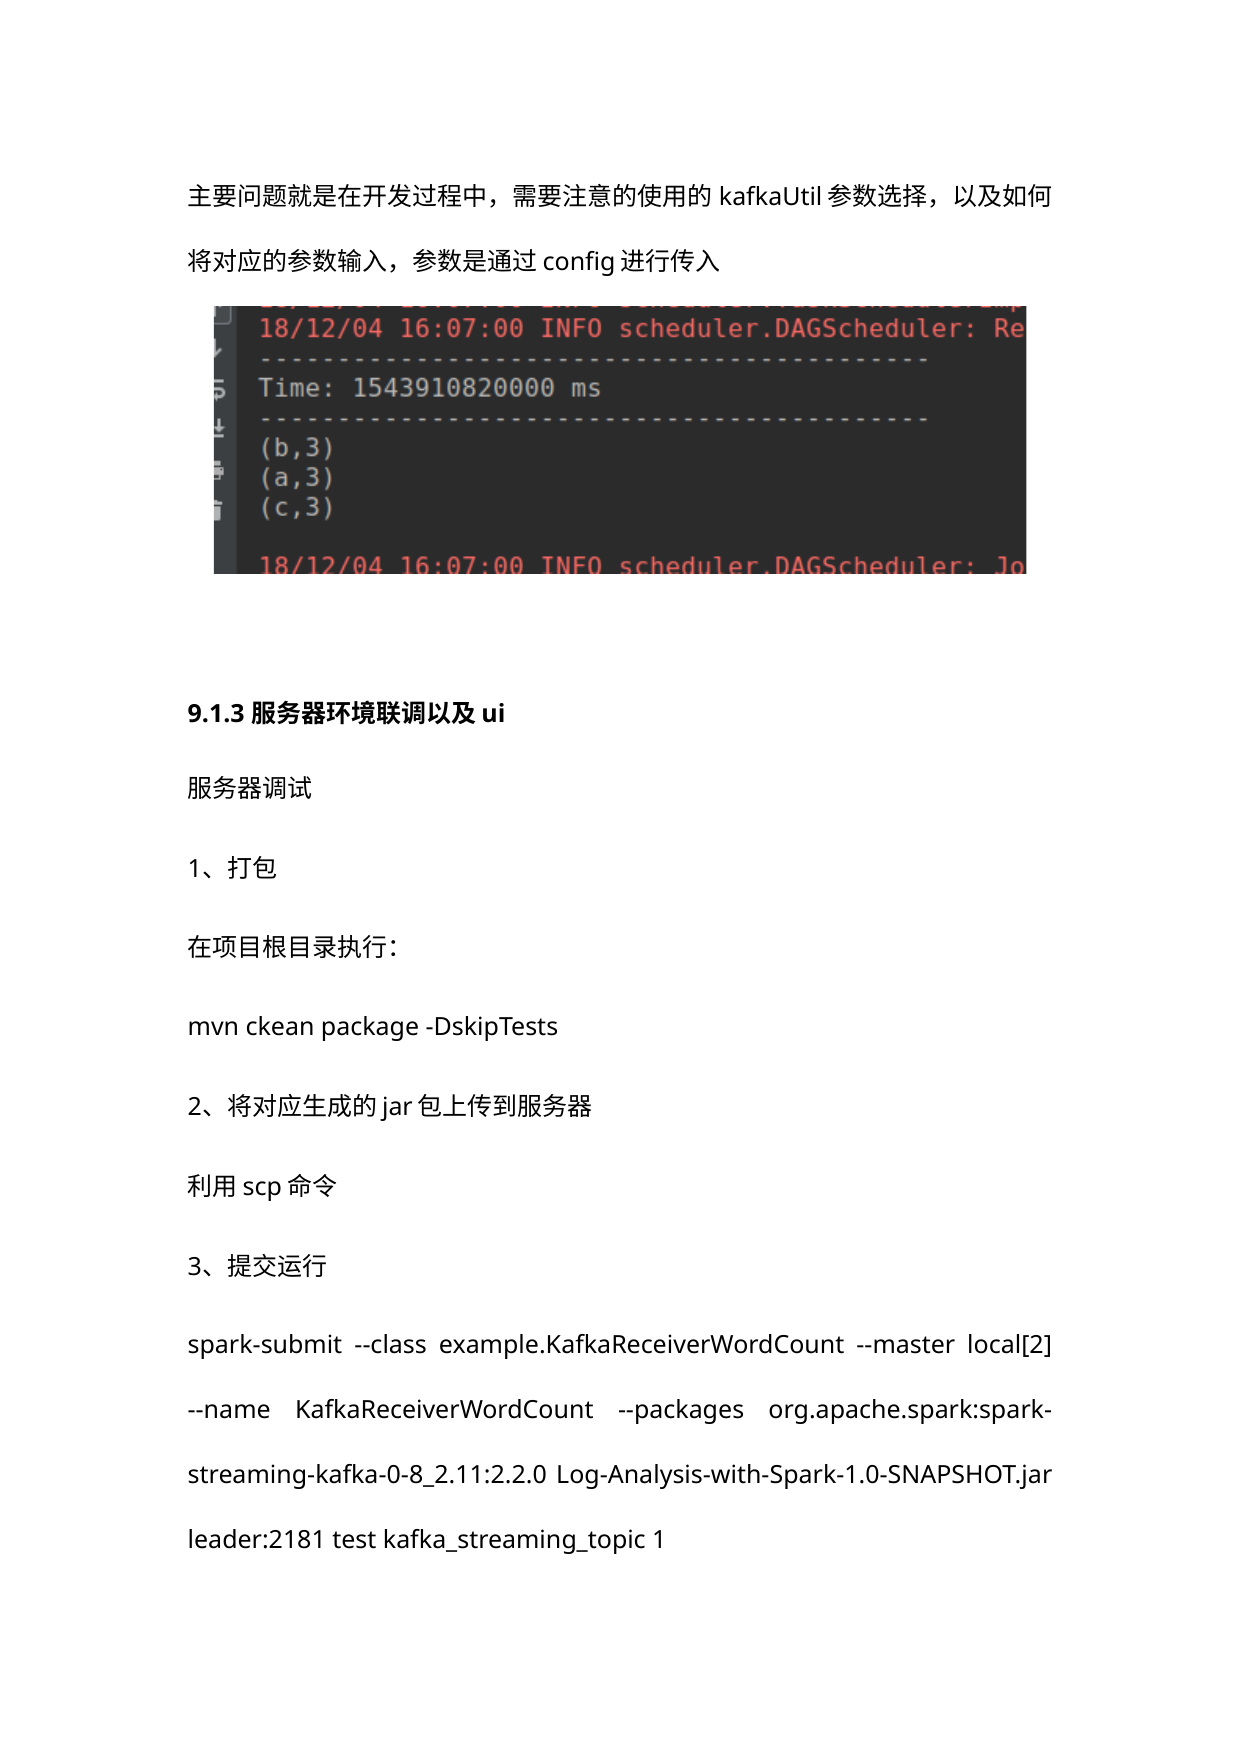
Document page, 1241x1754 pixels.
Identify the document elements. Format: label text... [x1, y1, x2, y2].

subtitle 9.1.3 服务器环境联调以及ui [187, 679, 1053, 744]
text 在项目根目录执行： [187, 913, 1053, 978]
text spark-submit --class example.KafkaReceiverWordCount --master local[2] --name KafkaReceiverWordCount --packages org.apache.spark:spark-streaming-kafka-0-8_2.11:2.2.0 Log-Analysis-with-Spark-1.0-SNAPSHOT.jar leader:2181 test kafka_streaming_topic 1 [187, 1311, 1053, 1571]
picture [213, 306, 1027, 574]
text 3、提交运行 [187, 1232, 1053, 1297]
text 服务器调试 [187, 754, 1053, 819]
text 2、将对应生成的jar包上传到服务器 [187, 1072, 1053, 1137]
text 利用scp命令 [187, 1152, 1053, 1217]
text 主要问题就是在开发过程中，需要注意的使用的kafkaUtil参数选择，以及如何将对应的参数输入，参数是通过config进行传入 [187, 162, 1053, 292]
text mvn ckean package -DskipTests [187, 993, 1053, 1058]
text 1、打包 [187, 834, 1053, 899]
